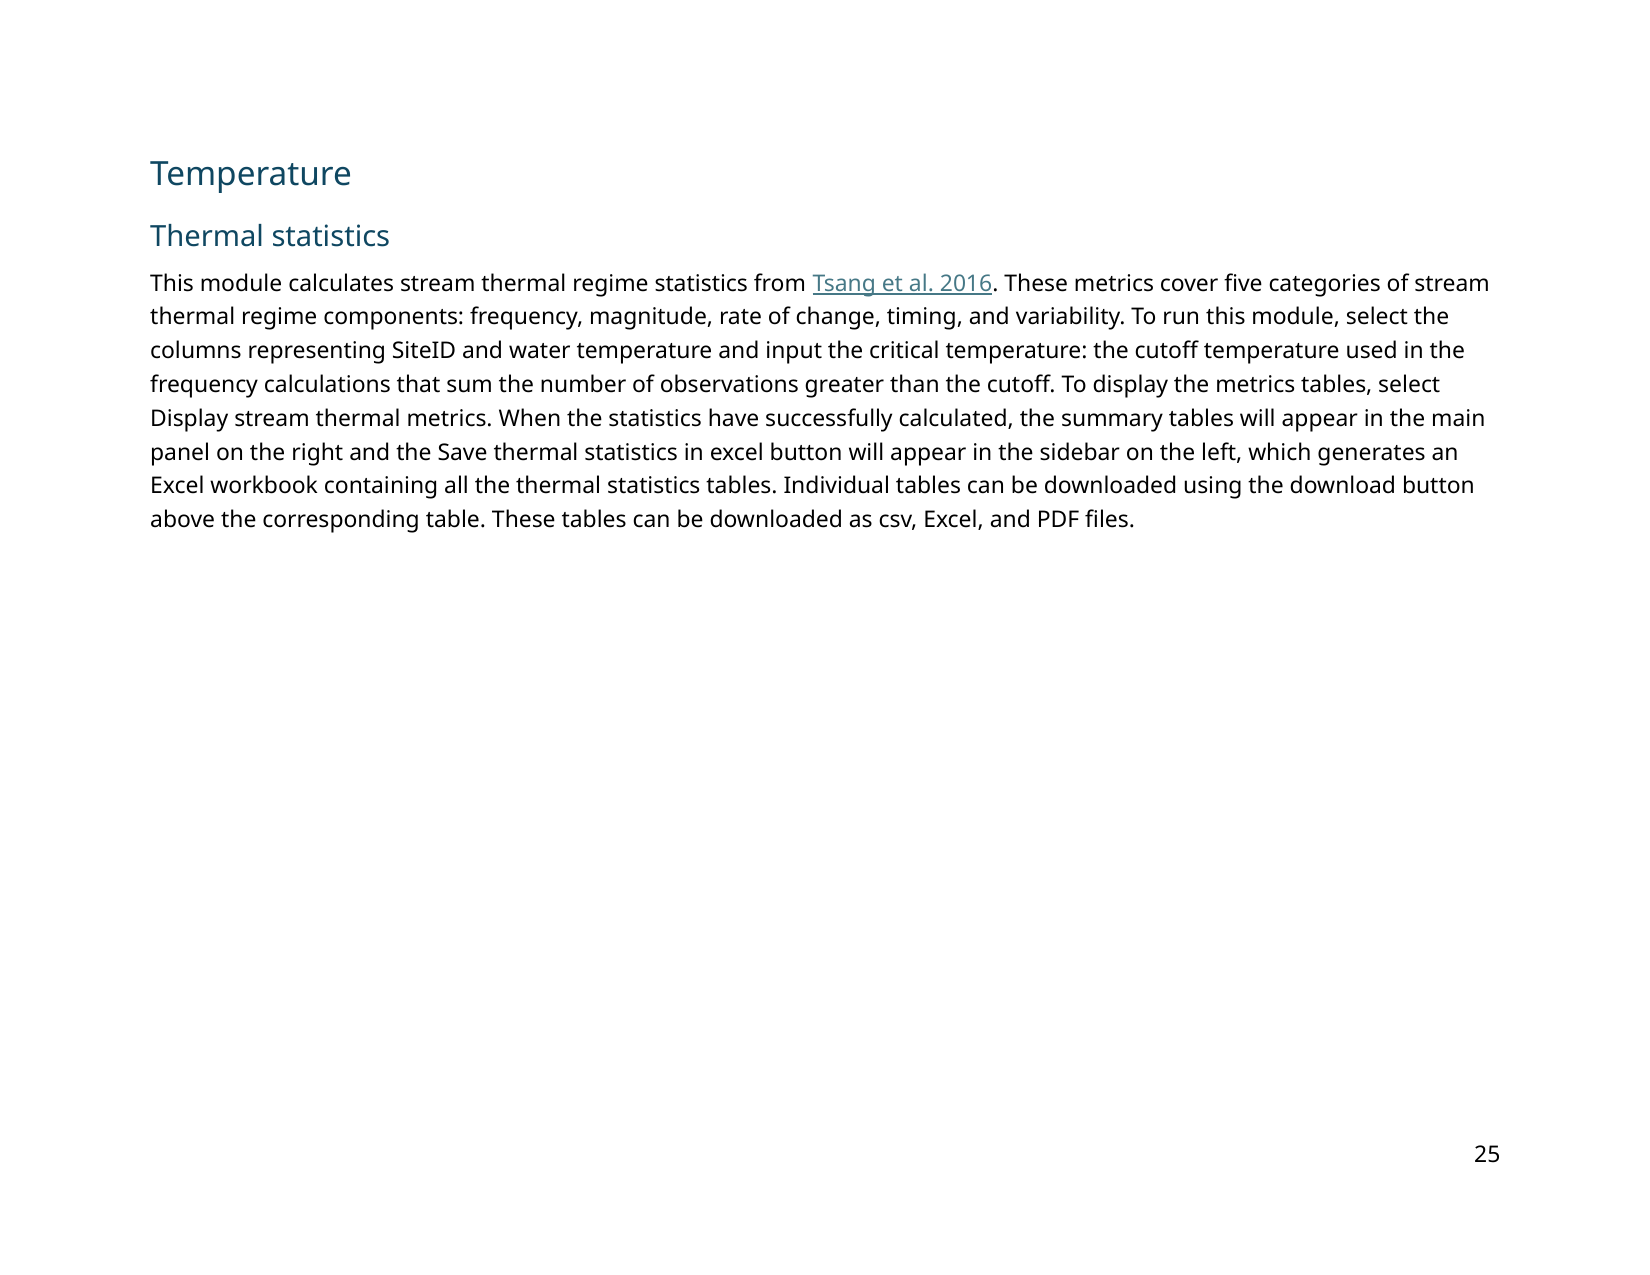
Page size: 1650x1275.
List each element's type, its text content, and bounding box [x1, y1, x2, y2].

subtitle Temperature [150, 150, 1500, 195]
subtitle Thermal statistics [150, 216, 1500, 255]
text This module calculates stream thermal regime statistics from Tsang et al. 2016. These metrics cover five categories of stream thermal regime components: frequency, magnitude, rate of change, timing, and variability. To run this module, select the columns representing SiteID and water temperature and input the critical temperature: the cutoff temperature used in the frequency calculations that sum the number of observations greater than the cutoff. To display the metrics tables, select Display stream thermal metrics. When the statistics have successfully calculated, the summary tables will appear in the main panel on the right and the Save thermal statistics in excel button will appear in the sidebar on the left, which generates an Excel workbook containing all the thermal statistics tables. Individual tables can be downloaded using the download button above the corresponding table. These tables can be downloaded as csv, Excel, and PDF files. [150, 267, 1500, 534]
